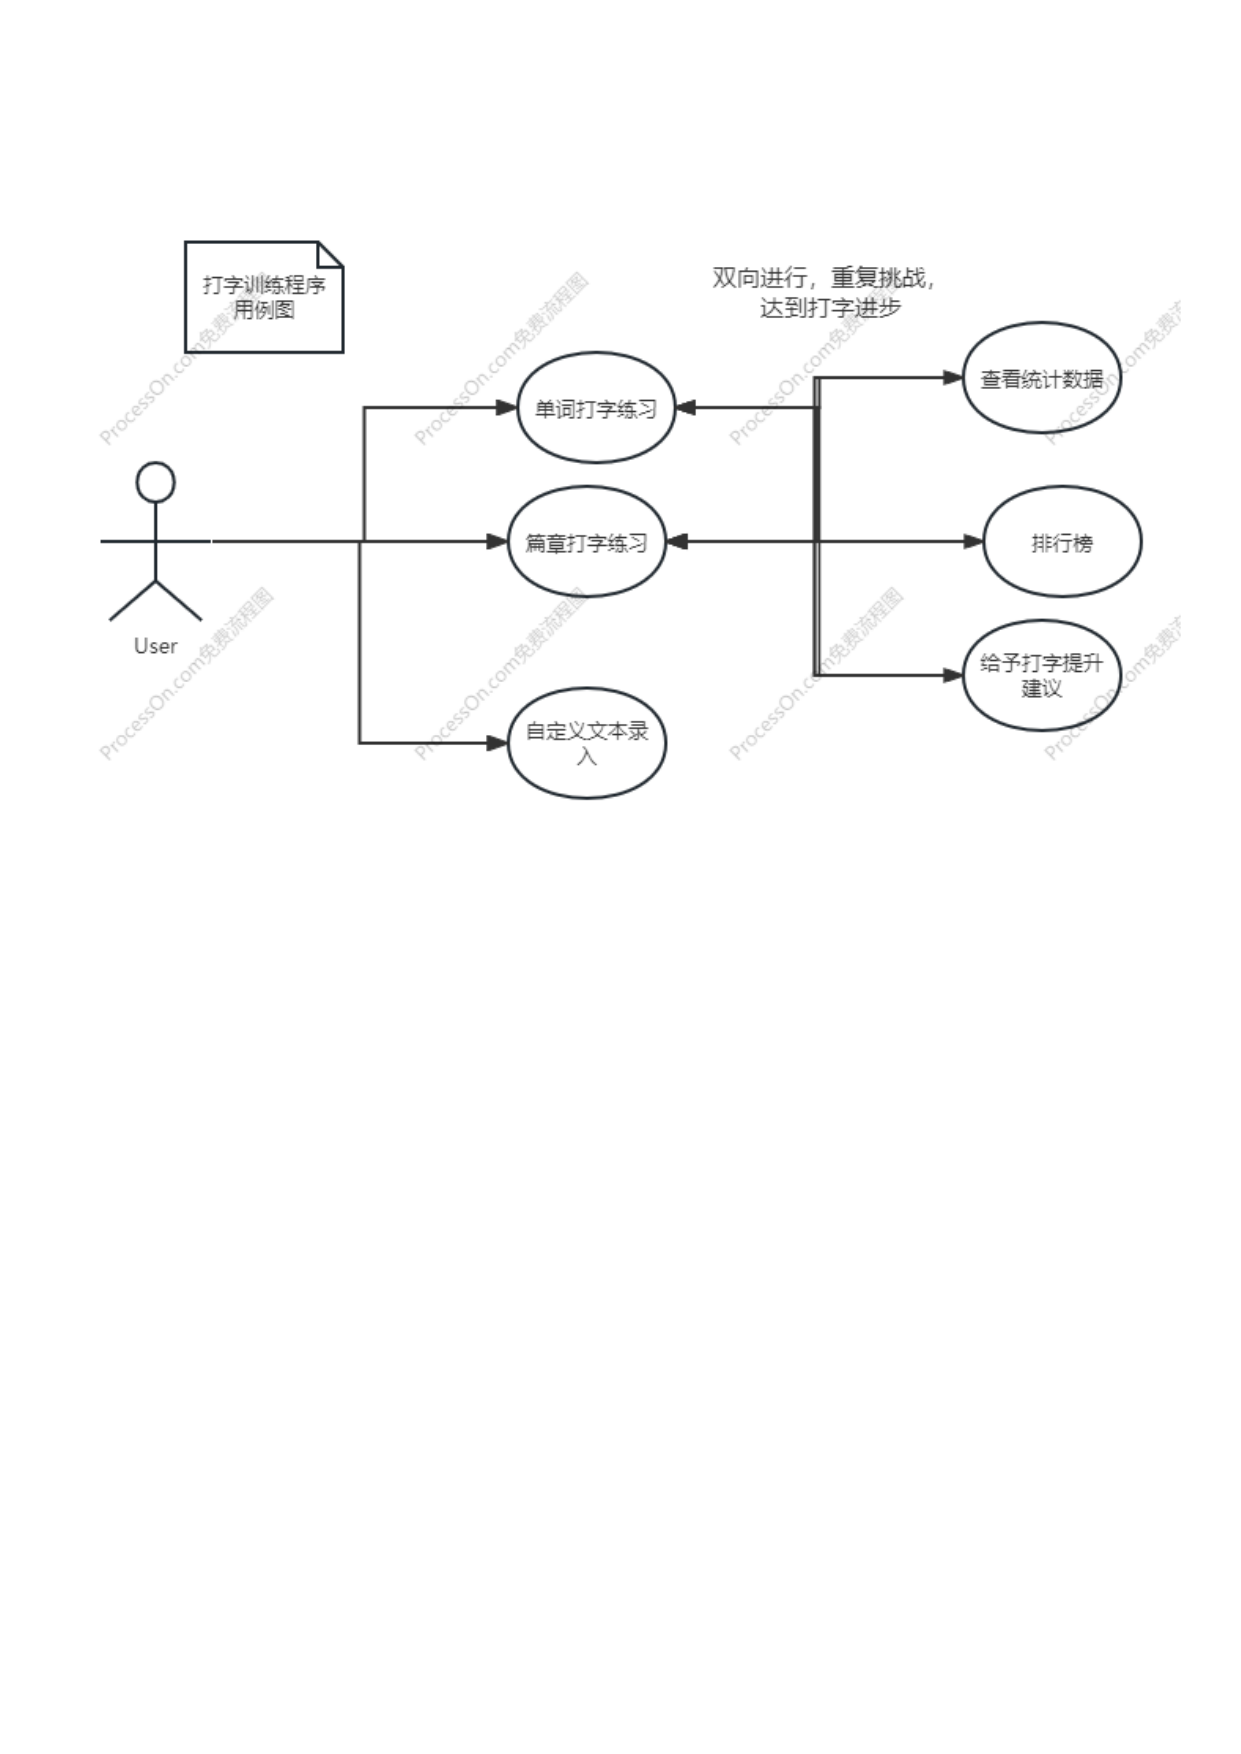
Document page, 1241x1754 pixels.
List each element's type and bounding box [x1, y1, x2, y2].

picture [30, 203, 1181, 838]
